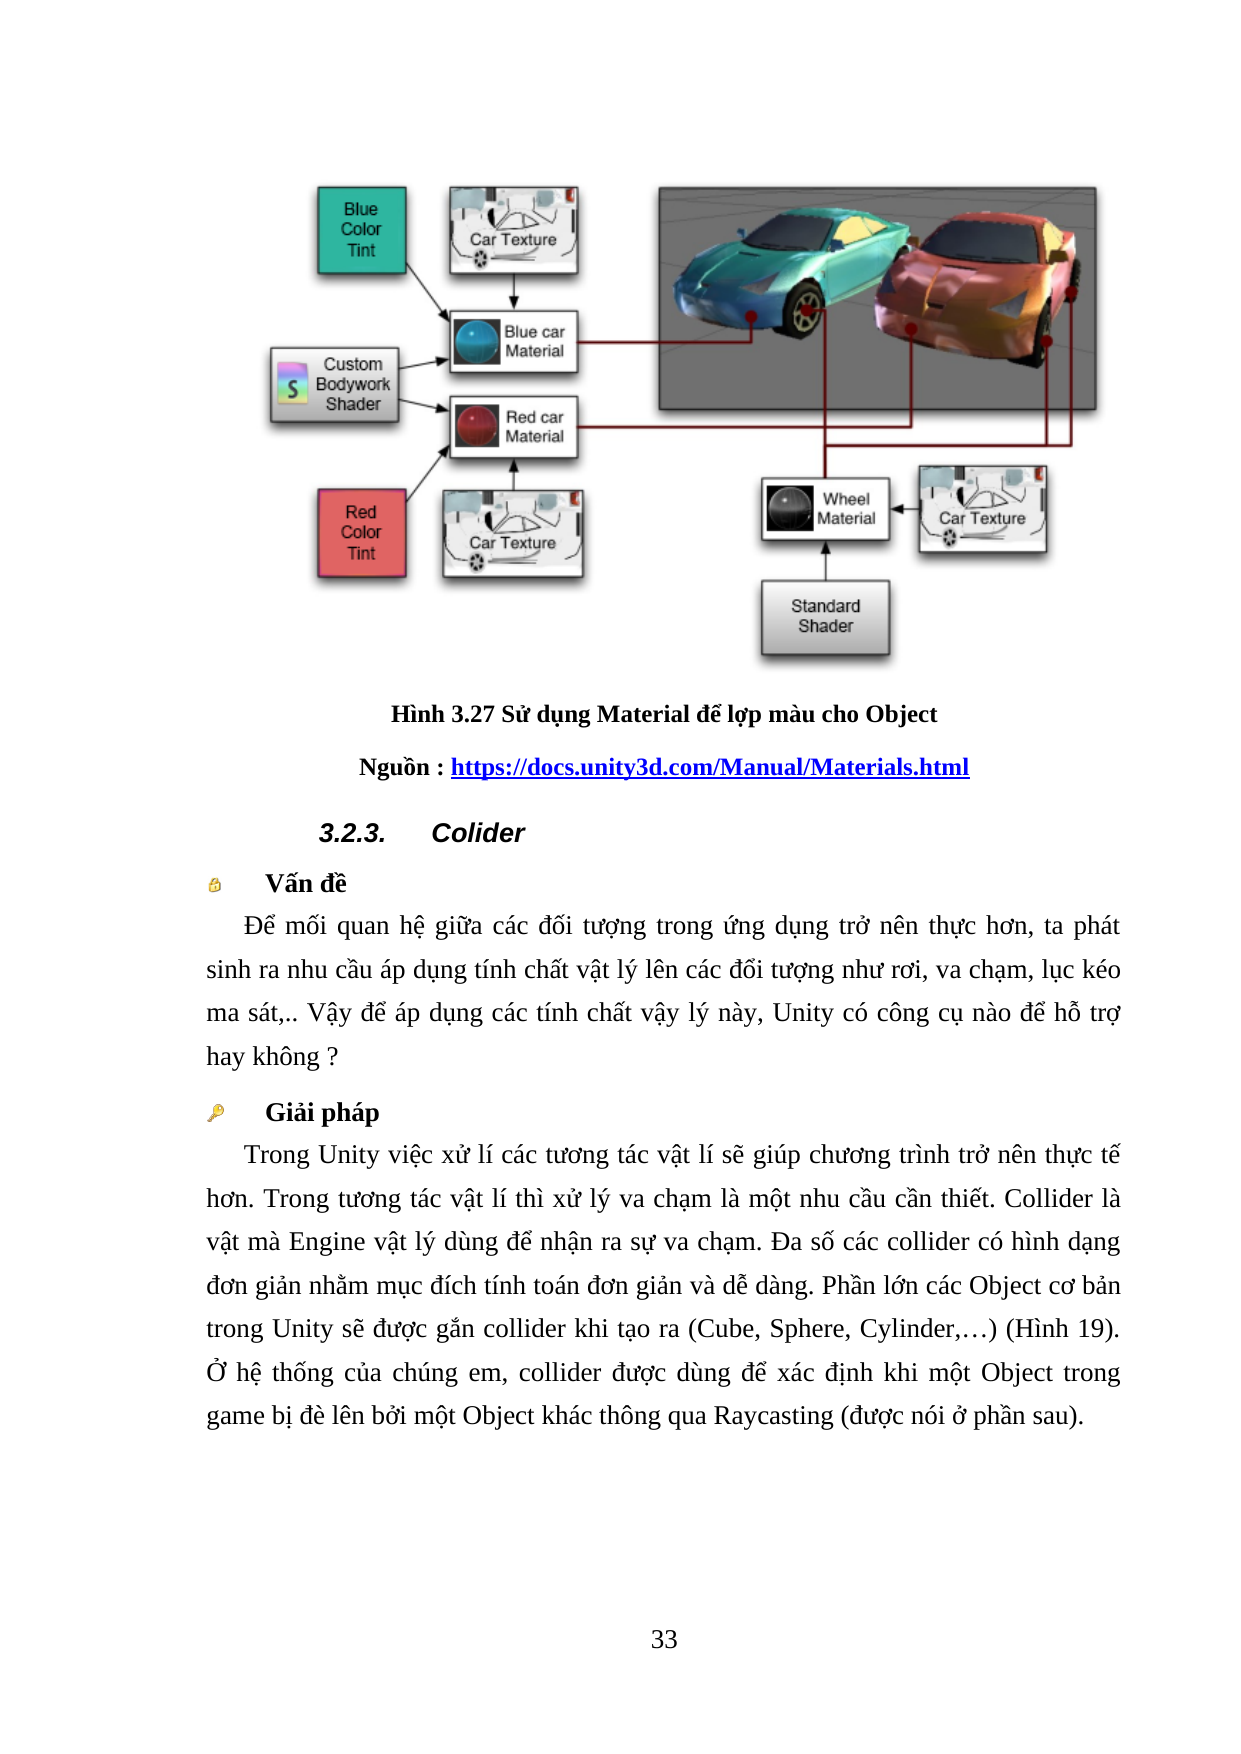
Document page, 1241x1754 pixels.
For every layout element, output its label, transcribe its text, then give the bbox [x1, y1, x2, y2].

picture [207, 1104, 224, 1122]
text Nguồn : https://docs.unity3d.com/Manual/Materials.html [206, 752, 1122, 781]
picture [256, 177, 1110, 675]
text Để mối quan hệ giữa các đối tượng trong ứng dụng trở nên thực hơn, ta phát sinh ra nhu cầu áp dụng tính chất vật lý lên các đổi tượng như rơi, va chạm, lục kéo ma sát,.. Vậy để áp dụng các tính chất vậy lý này, Unity có công cụ nào để hỗ trợ hay không ? [206, 909, 1122, 1071]
picture [207, 876, 222, 893]
text Giải pháp [206, 1096, 1122, 1127]
text Vấn đề [206, 867, 1122, 899]
text Trong Unity việc xử lí các tương tác vật lí sẽ giúp chương trình trở nên thực tế hơn. Trong tương tác vật lí thì xử lý va chạm là một nhu cầu cần thiết. Collider là vật mà Engine vật lý dùng để nhận ra sự va chạm. Đa số các collider có hình dạng đơn giản nhằm mục đích tính toán đơn giản và dễ dàng. Phần lớn các Object cơ bản trong Unity sẽ được gắn collider khi tạo ra (Cube, Sphere, Cylinder,…) (Hình 19). Ở hệ thống của chúng em, collider được dùng để xác định khi một Object trong game bị đè lên bởi một Object khác thông qua Raycasting (được nói ở phần sau). [206, 1138, 1122, 1431]
subtitle Colider [281, 817, 1122, 849]
